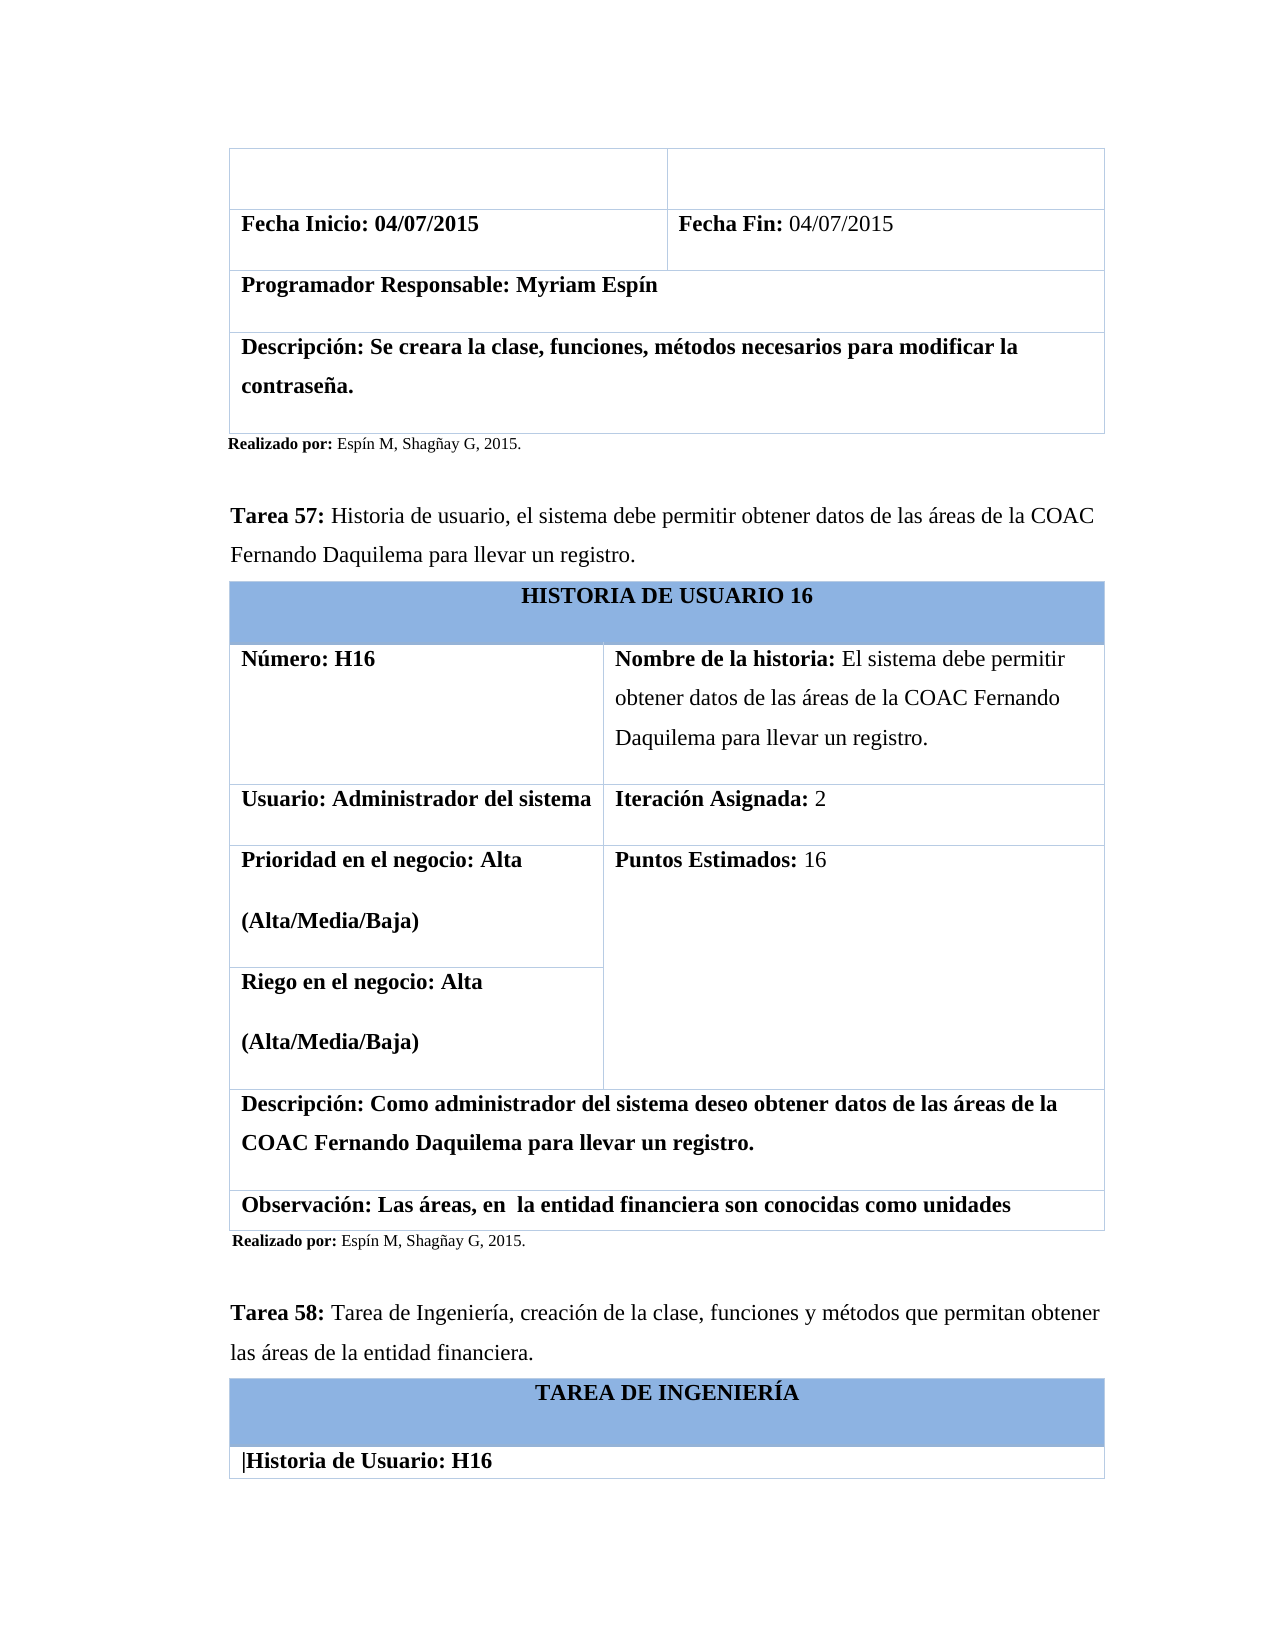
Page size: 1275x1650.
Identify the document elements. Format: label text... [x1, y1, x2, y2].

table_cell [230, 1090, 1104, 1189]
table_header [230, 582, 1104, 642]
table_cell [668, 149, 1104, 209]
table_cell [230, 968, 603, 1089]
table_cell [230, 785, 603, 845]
text Realizado por: Espín M, Shagñay G, 2015. [207, 1231, 1127, 1250]
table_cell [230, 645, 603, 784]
text Realizado por: Espín M, Shagñay G, 2015. [207, 434, 1127, 453]
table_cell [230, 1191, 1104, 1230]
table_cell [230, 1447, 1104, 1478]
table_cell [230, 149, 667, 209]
text Tarea 57: Historia de usuario, el sistema debe permitir obtener datos de las áreas de la COAC Fernando Daquilema para llevar un registro. [230, 502, 1127, 568]
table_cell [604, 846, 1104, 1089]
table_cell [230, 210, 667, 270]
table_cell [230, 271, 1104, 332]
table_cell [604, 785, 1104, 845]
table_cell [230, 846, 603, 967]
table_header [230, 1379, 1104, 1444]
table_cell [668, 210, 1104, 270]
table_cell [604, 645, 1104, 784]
text Tarea 58: Tarea de Ingeniería, creación de la clase, funciones y métodos que permitan obtener las áreas de la entidad financiera. [230, 1299, 1127, 1365]
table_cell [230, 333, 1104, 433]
